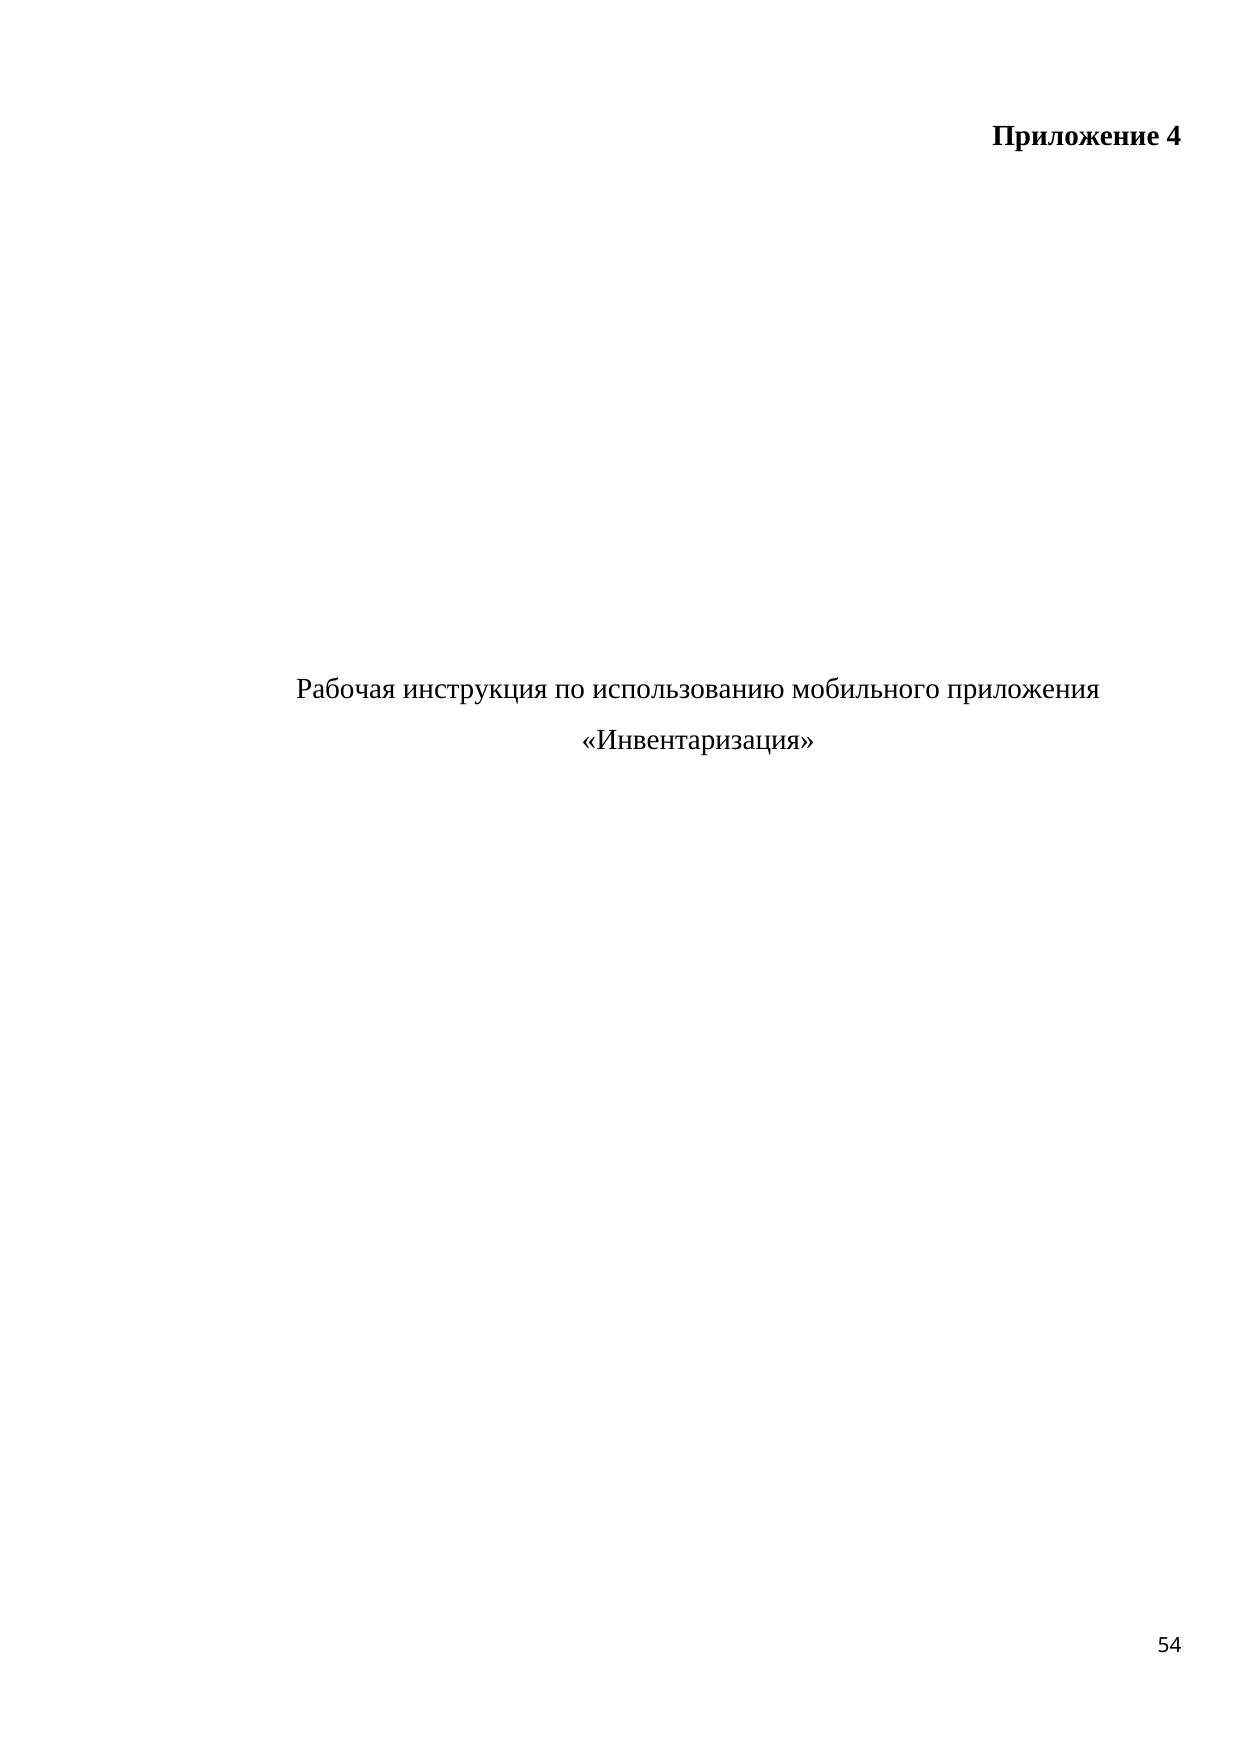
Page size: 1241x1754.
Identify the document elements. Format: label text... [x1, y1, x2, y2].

text Рабочая инструкция по использованию мобильного приложения «Инвентаризация» [215, 672, 1181, 755]
text Приложение 4 [215, 118, 1181, 152]
